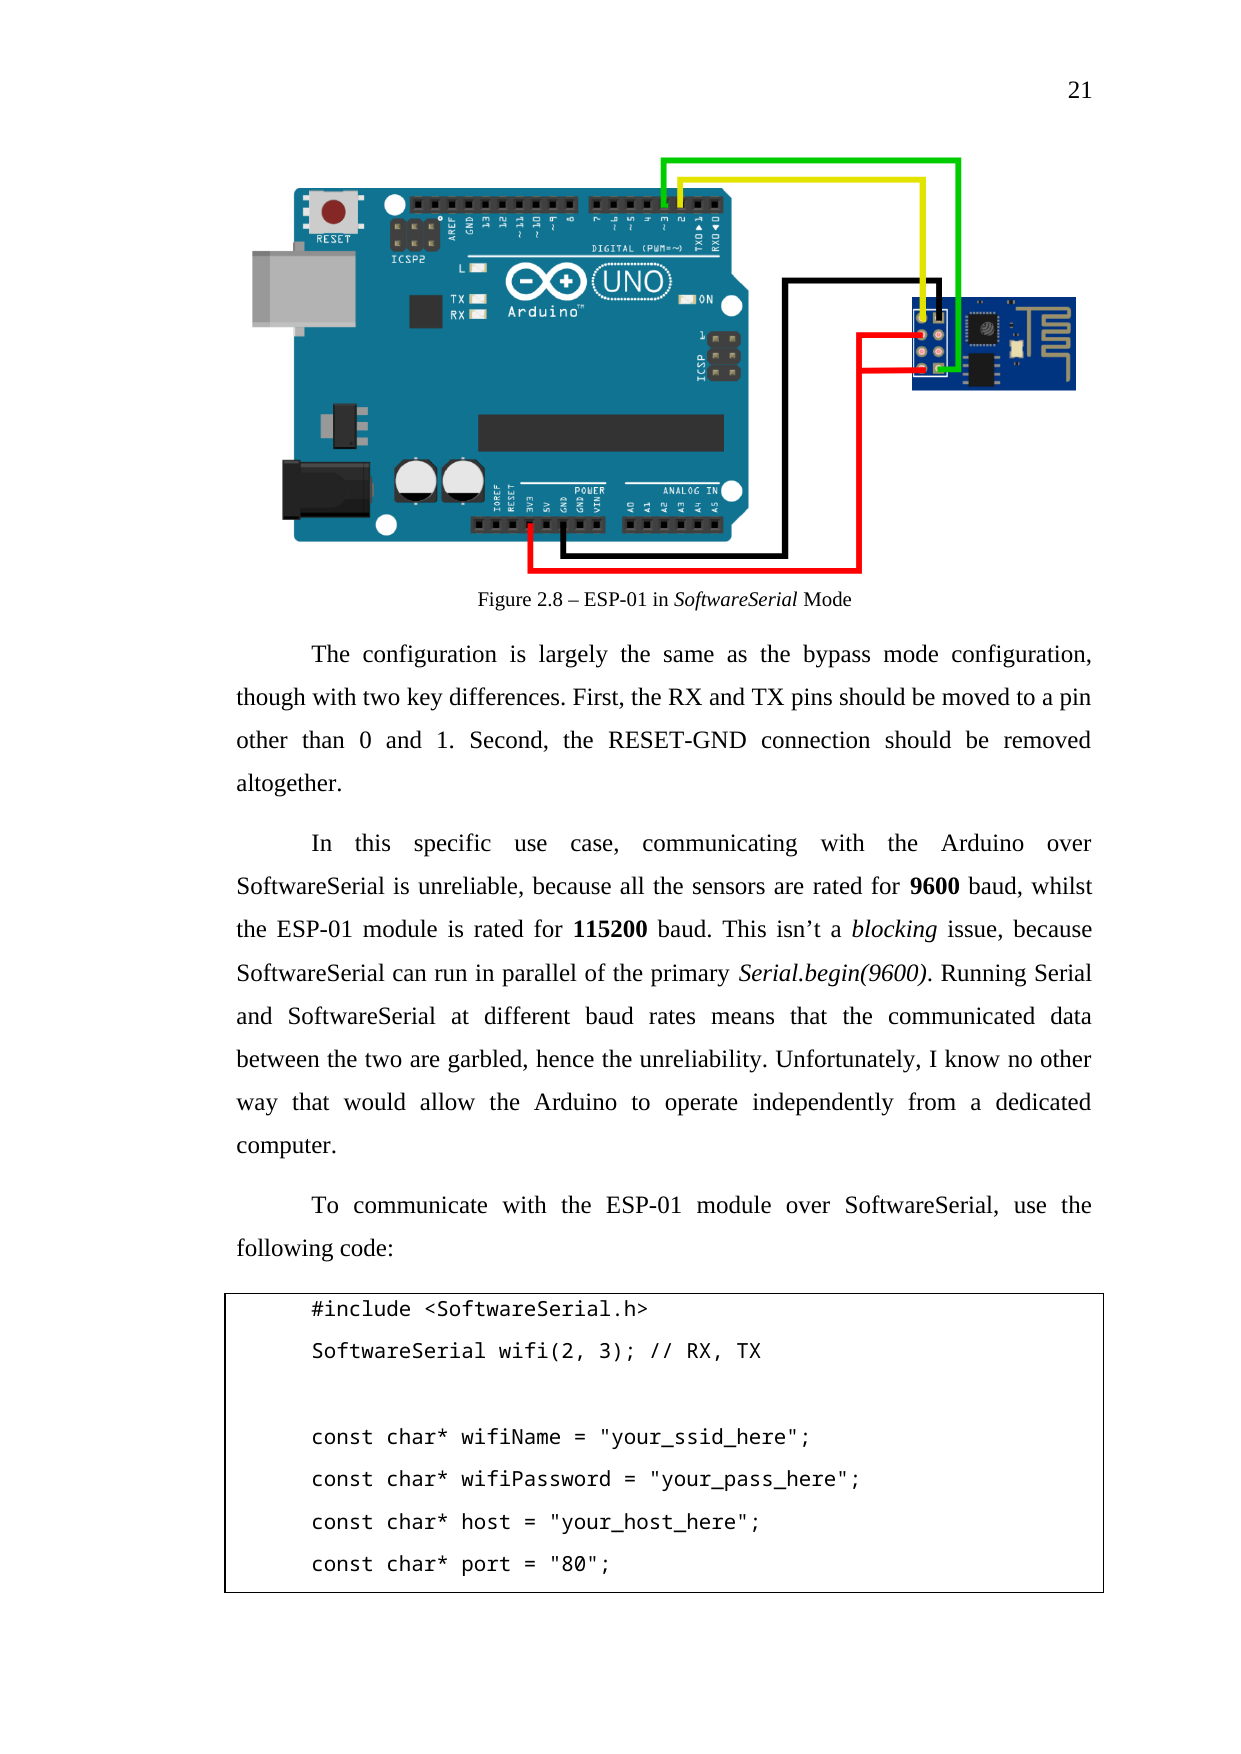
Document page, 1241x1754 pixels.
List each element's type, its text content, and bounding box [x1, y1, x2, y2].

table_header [226, 1294, 1103, 1592]
text To communicate with the ESP-01 module over SoftwareSerial, use the following code: [236, 1190, 1092, 1262]
picture [250, 147, 1079, 575]
text The configuration is largely the same as the bypass mode configuration, though with two key differences. First, the RX and TX pins should be moved to a pin other than 0 and 1. Second, the RESET-GND connection should be removed altogether. [236, 639, 1092, 797]
text In this specific use case, communicating with the Arduino over SoftwareSerial is unreliable, because all the sensors are rated for 9600 baud, whilst the ESP-01 module is rated for 115200 baud. This isn’t a blocking issue, because SoftwareSerial can run in parallel of the primary Serial.begin(9600). Running Serial and SoftwareSerial at different baud rates means that the communicated data between the two are garbled, hence the unreliability. Unfortunately, I know no other way that would allow the Arduino to operate independently from a dedicated computer. [236, 828, 1092, 1159]
